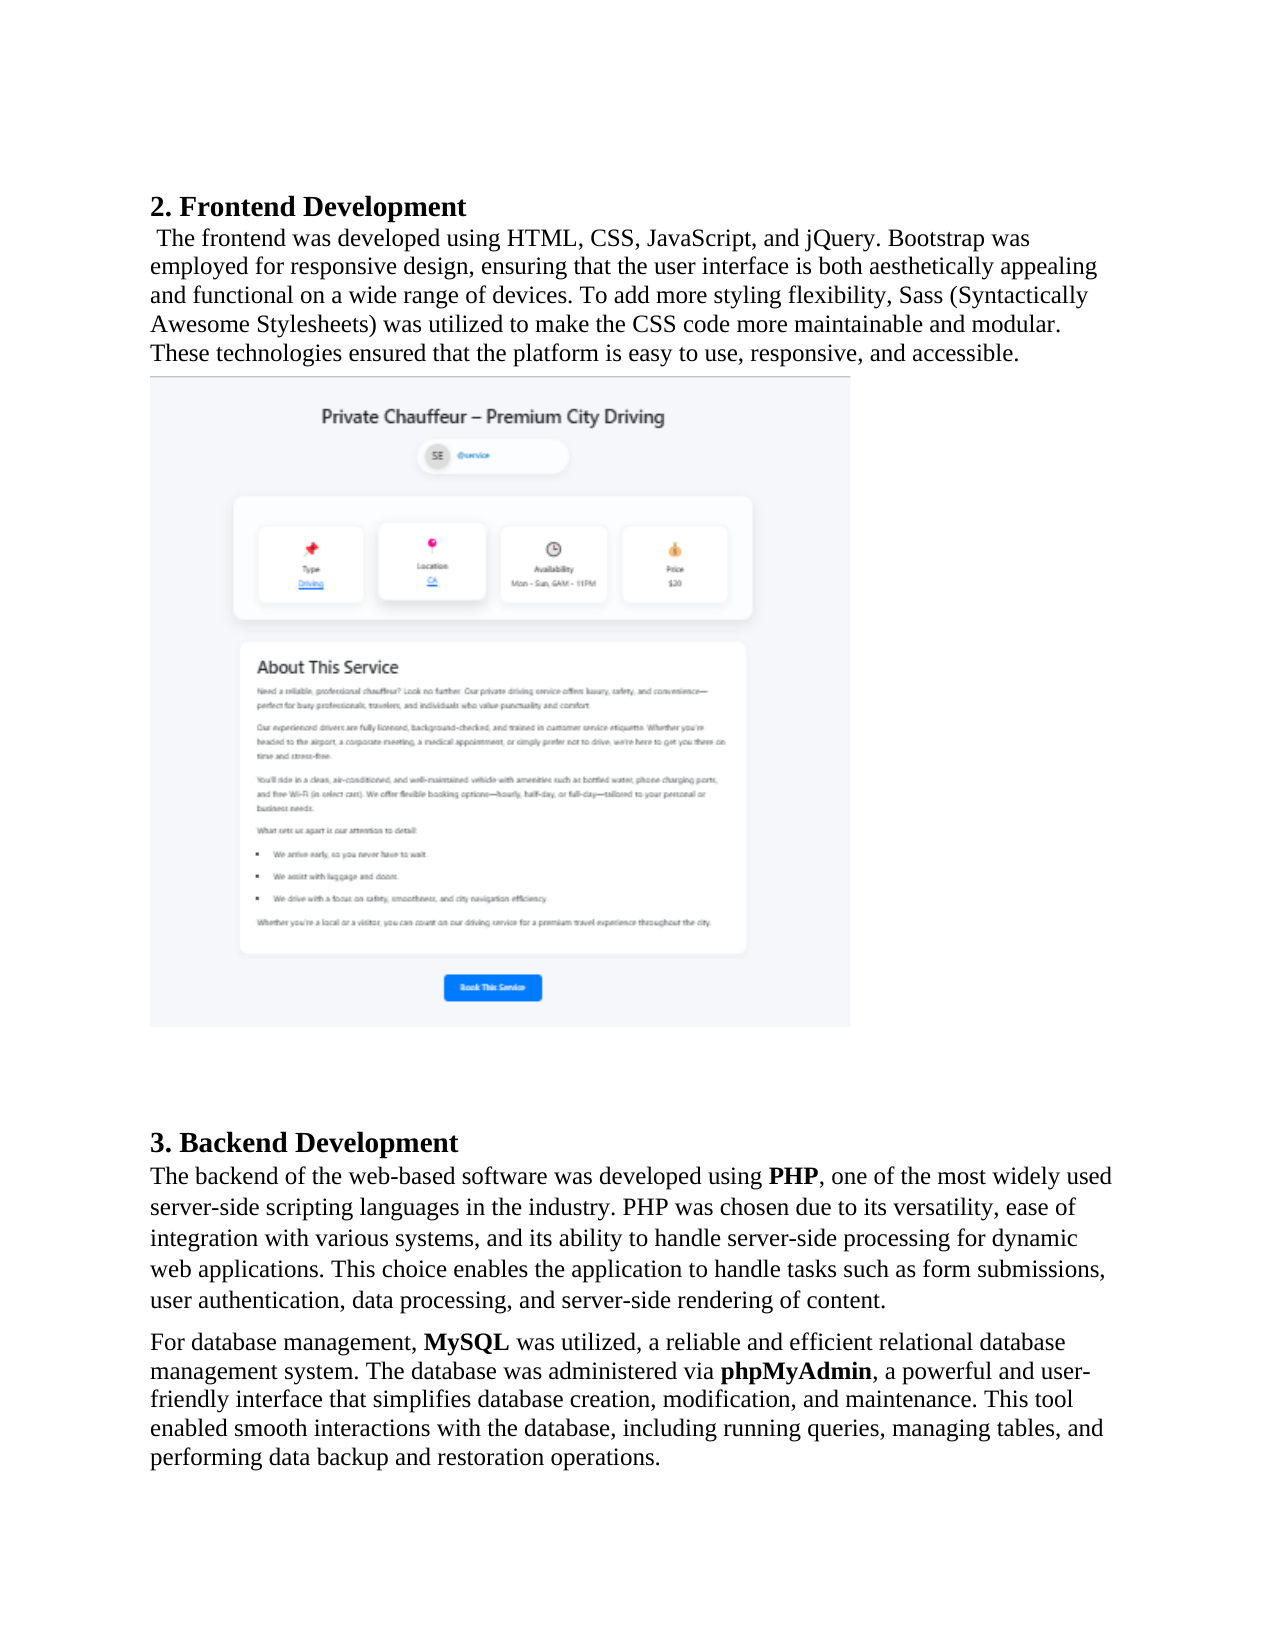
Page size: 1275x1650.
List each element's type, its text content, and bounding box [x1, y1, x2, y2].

text For database management, MySQL was utilized, a reliable and efficient relational database management system. The database was administered via phpMyAdmin, a powerful and user-friendly interface that simplifies database creation, modification, and maintenance. This tool enabled smooth interactions with the database, including running queries, managing tables, and performing data backup and restoration operations. [150, 1327, 1125, 1471]
picture [150, 376, 851, 1027]
text 3. Backend Development The backend of the web-based software was developed using PHP, one of the most widely used server-side scripting languages in the industry. PHP was chosen due to its versatility, ease of integration with various systems, and its ability to handle server-side processing for dynamic web applications. This choice enables the application to handle tasks such as form submissions, user authentication, data processing, and server-side rendering of content. [150, 1126, 1125, 1314]
text 2. Frontend Development The frontend was developed using HTML, CSS, JavaScript, and jQuery. Bootstrap was employed for responsive design, ensuring that the user interface is both aesthetically appealing and functional on a wide range of devices. To add more styling flexibility, Sass (Syntactically Awesome Stylesheets) was utilized to make the CSS code more maintainable and modular. These technologies ensured that the platform is easy to use, responsive, and accessible. [150, 189, 1125, 366]
